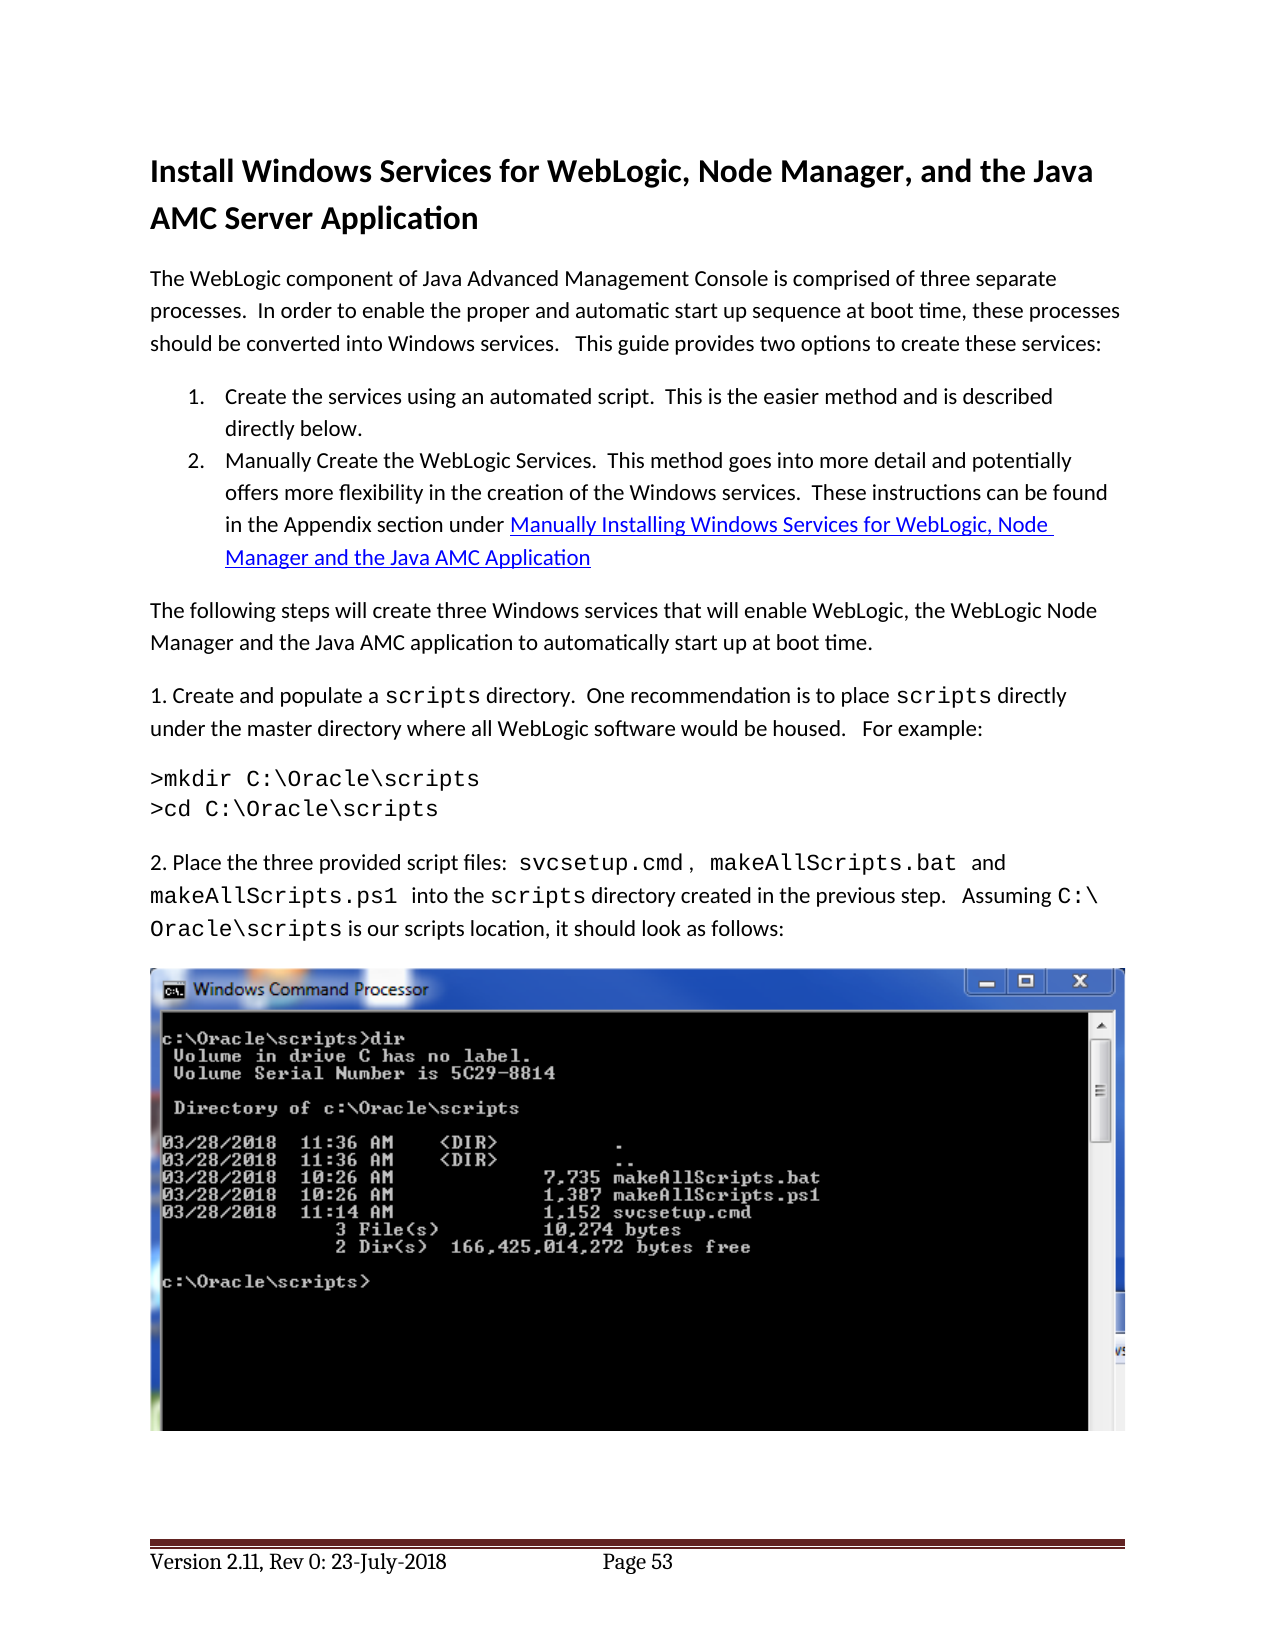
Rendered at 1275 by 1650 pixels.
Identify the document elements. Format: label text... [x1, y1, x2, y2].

text Install Windows Services for WebLogic, Node Manager, and the Java AMC Server Application [150, 150, 1125, 237]
list Manually Create the WebLogic Services. This method goes into more detail and potentially offers more flexibility in the creation of the Windows services. These instructions can be found in the Appendix section under Manually Installing Windows Services for WebLogic, Node Manager and the Java AMC Application [187, 446, 1125, 571]
list Create the services using an automated script. This is the easier method and is described directly below. [187, 382, 1125, 442]
text The following steps will create three Windows services that will enable WebLogic, the WebLogic Node Manager and the Java AMC application to automatically start up at boot time. [150, 596, 1125, 656]
text The WebLogic component of Java Advanced Management Console is comprised of three separate processes. In order to enable the proper and automatic start up sequence at boot time, these processes should be converted into Windows services. This guide provides two options to create these services: [150, 264, 1125, 357]
text 2. Place the three provided script files: svcsetup.cmd , makeAllScripts.bat and makeAllScripts.ps1 into the scripts directory created in the previous step. Assuming C:\Oracle\scripts is our scripts location, it should look as follows: [150, 848, 1125, 943]
text >cd C:\Oracle\scripts [150, 797, 1125, 823]
text 1. Create and populate a scripts directory. One recommendation is to place scripts directly under the master directory where all WebLogic software would be housed. For example: [150, 681, 1125, 742]
picture [150, 968, 1125, 1431]
text >mkdir C:\Oracle\scripts [150, 767, 1125, 793]
